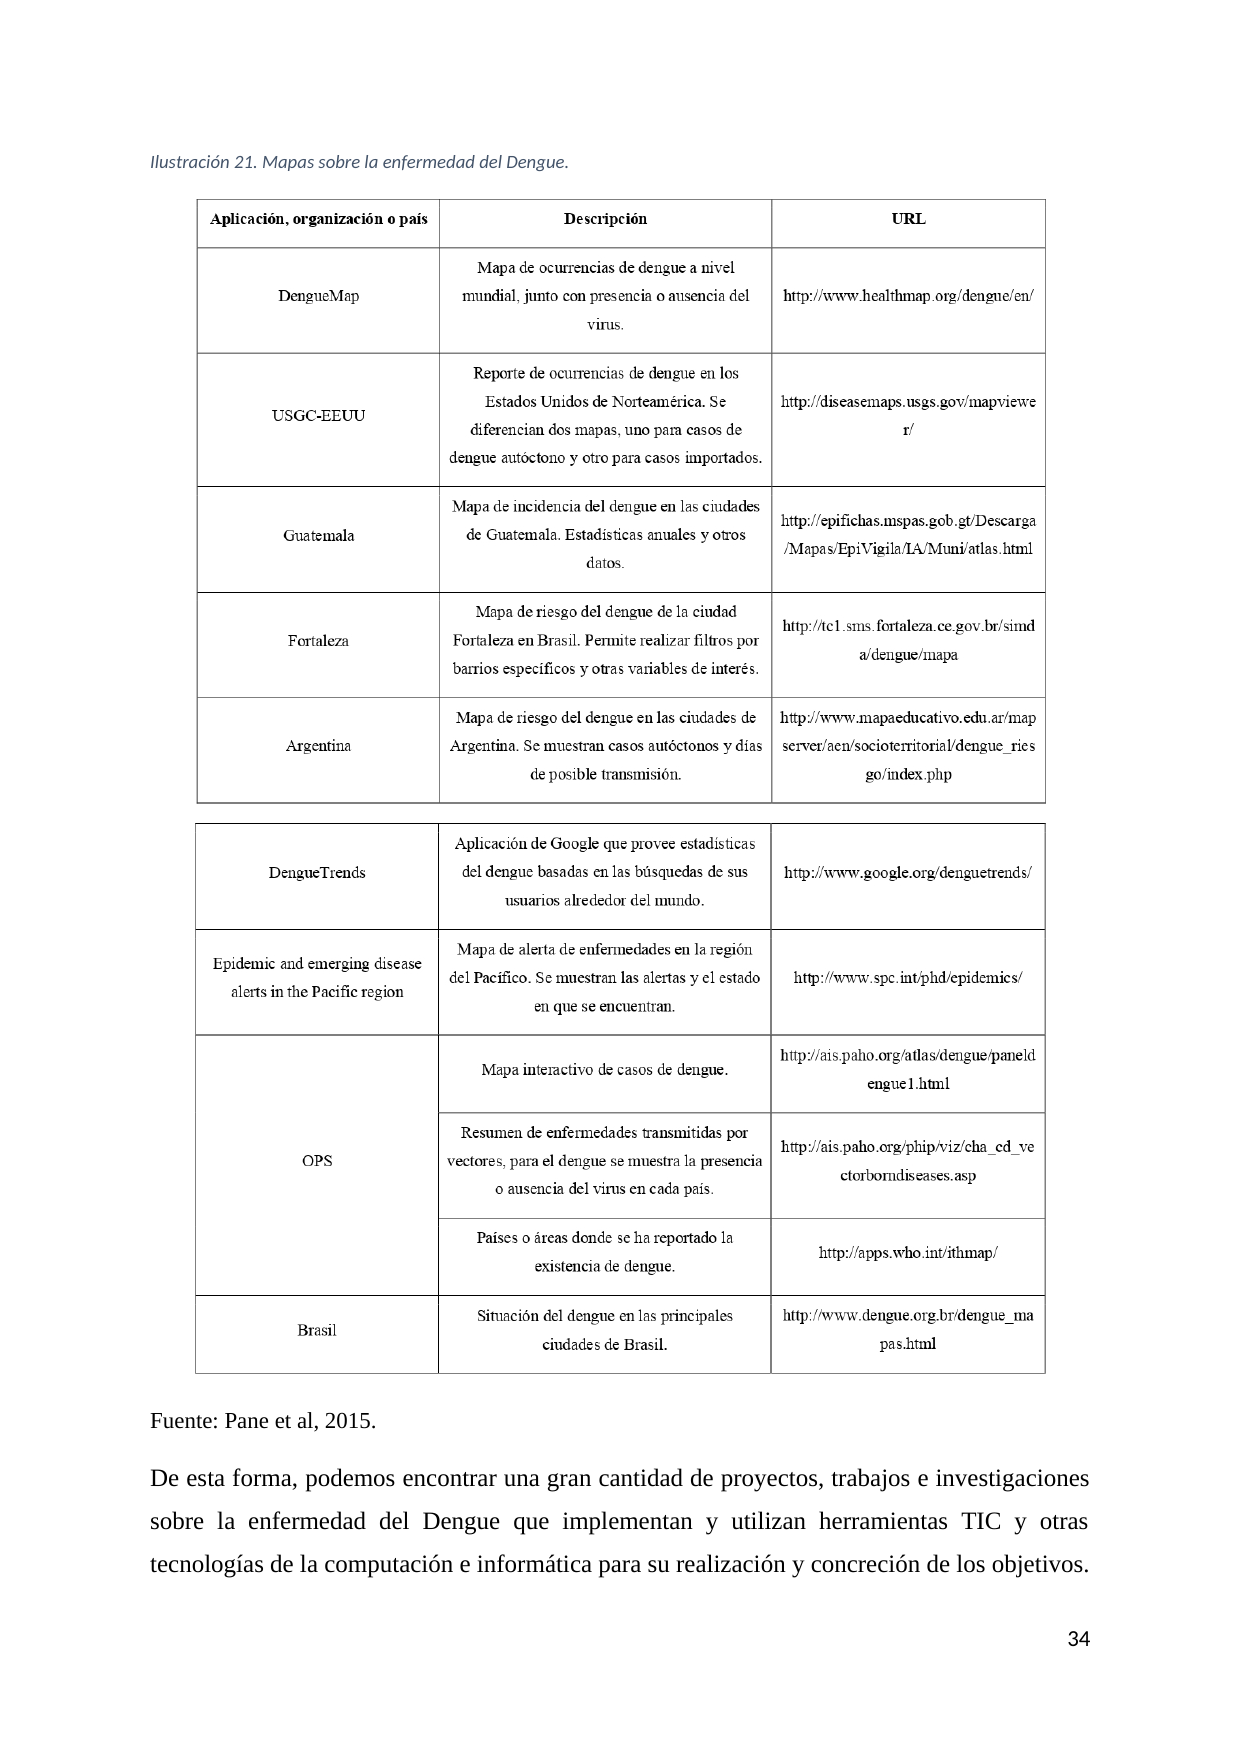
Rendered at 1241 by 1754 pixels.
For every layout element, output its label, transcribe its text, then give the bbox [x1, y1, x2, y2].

text Ilustración . Mapas sobre la enfermedad del Dengue. [150, 150, 1090, 173]
text De esta forma, podemos encontrar una gran cantidad de proyectos, trabajos e investigaciones sobre la enfermedad del Dengue que implementan y utilizan herramientas TIC y otras tecnologías de la computación e informática para su realización y concreción de los objetivos. [150, 1463, 1090, 1578]
text Fuente: Pane et al, 2015. [150, 1407, 1090, 1433]
picture [192, 193, 1049, 806]
picture [192, 819, 1049, 1377]
